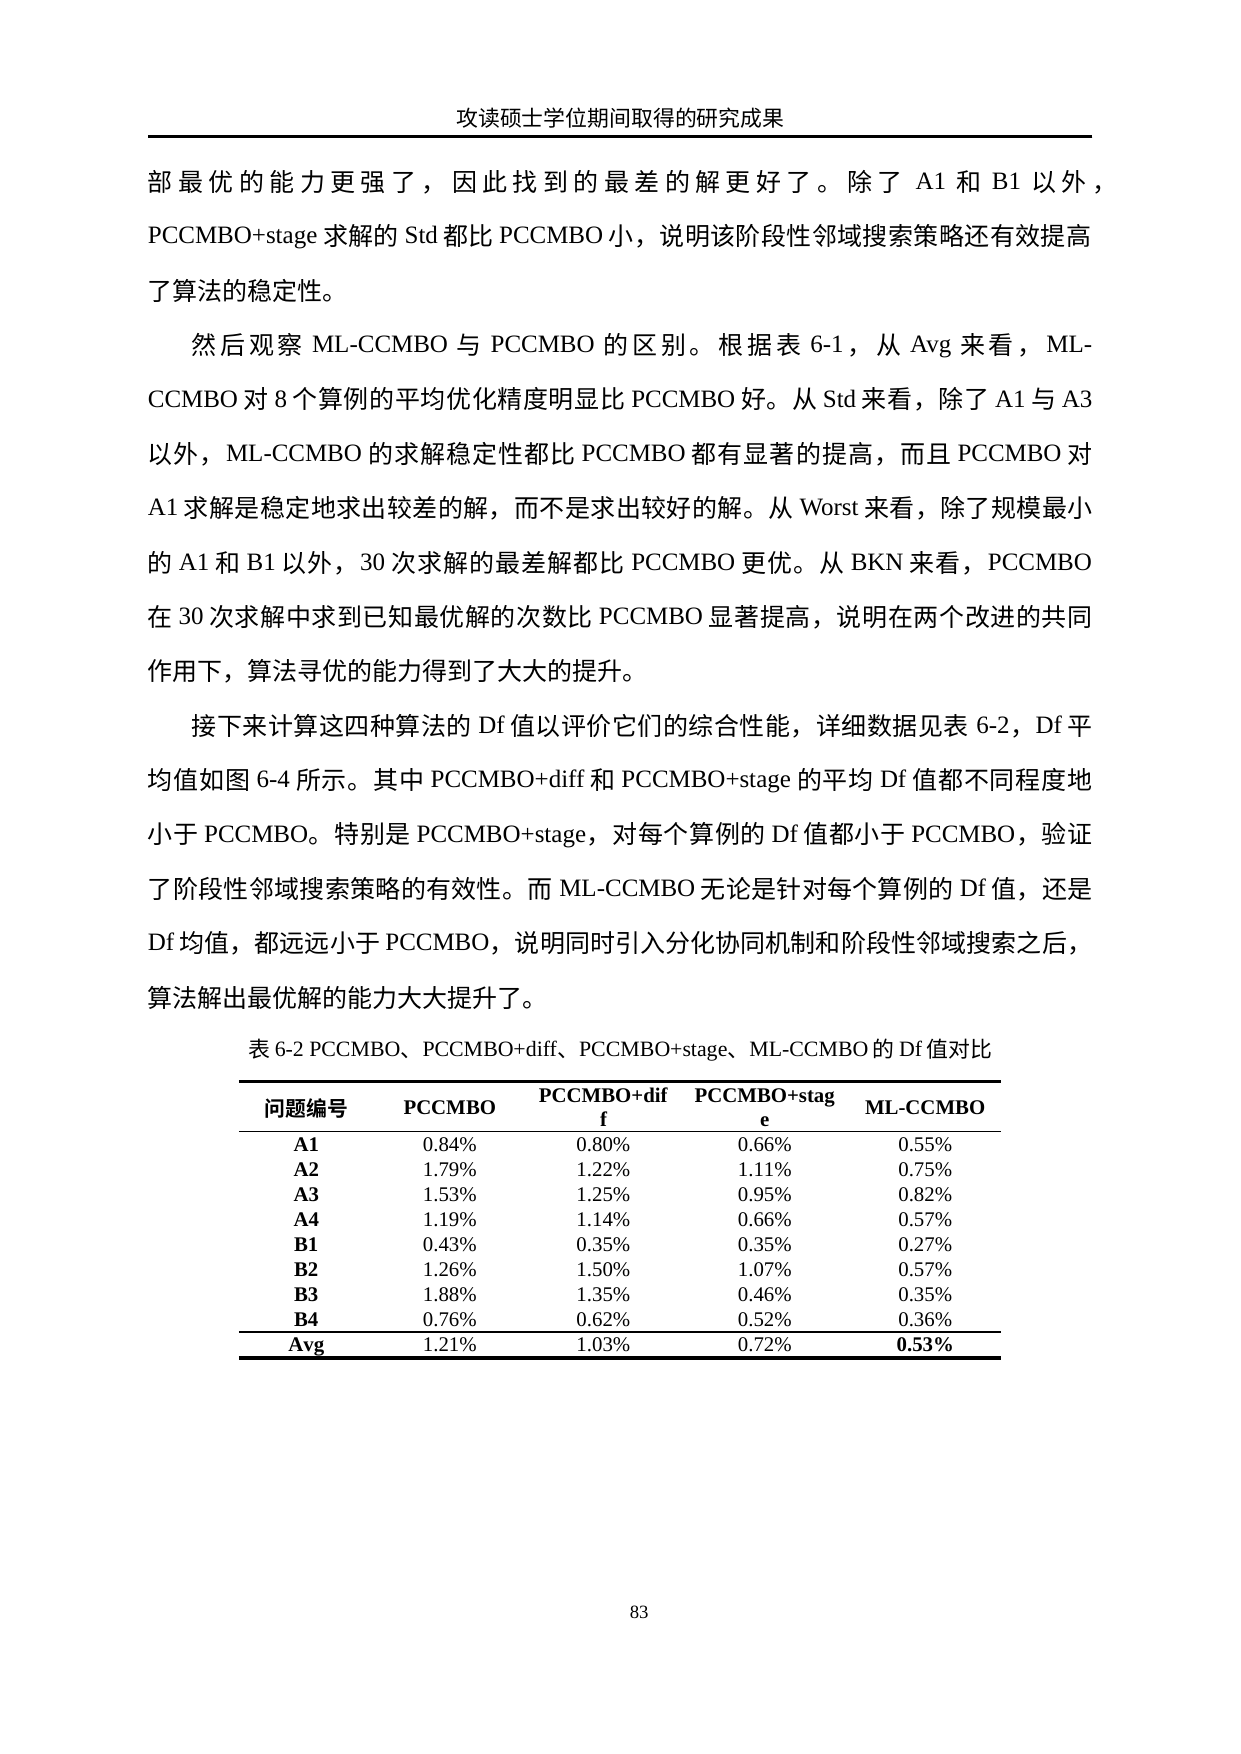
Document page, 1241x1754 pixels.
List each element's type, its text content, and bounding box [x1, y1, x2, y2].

table_cell B3 [239, 1281, 373, 1306]
table_cell 0.76% [373, 1306, 526, 1331]
table_cell 0.43% [373, 1231, 526, 1256]
table_cell 0.66% [680, 1206, 849, 1231]
table_cell A2 [239, 1156, 373, 1181]
table_cell 0.53% [849, 1333, 1001, 1356]
table_cell 1.21% [373, 1333, 526, 1356]
table_cell 1.14% [526, 1206, 680, 1231]
table_cell 1.53% [373, 1181, 526, 1206]
table_cell 0.55% [849, 1132, 1001, 1156]
table_cell B4 [239, 1306, 373, 1331]
table_cell 1.88% [373, 1281, 526, 1306]
table_cell 1.11% [680, 1156, 849, 1181]
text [148, 162, 1092, 307]
table_cell 1.07% [680, 1256, 849, 1281]
table_cell 1.25% [526, 1181, 680, 1206]
table_cell A4 [239, 1206, 373, 1231]
table_header ML-CCMBO [849, 1083, 1001, 1131]
table_cell 0.95% [680, 1181, 849, 1206]
table_cell 0.27% [849, 1231, 1001, 1256]
table_cell 0.35% [526, 1231, 680, 1256]
table_header 问题编号 [239, 1083, 373, 1131]
table_header PCCMBO+stage [680, 1083, 849, 1131]
table_cell 0.36% [849, 1306, 1001, 1331]
table_cell B1 [239, 1231, 373, 1256]
table_cell 0.84% [373, 1132, 526, 1156]
table_cell 0.35% [849, 1281, 1001, 1306]
table_cell 1.35% [526, 1281, 680, 1306]
table_cell 1.19% [373, 1206, 526, 1231]
table_cell Avg [239, 1333, 373, 1356]
table_cell 1.03% [526, 1333, 680, 1356]
table_cell A3 [239, 1181, 373, 1206]
table_cell 0.52% [680, 1306, 849, 1331]
table_cell 0.82% [849, 1181, 1001, 1206]
table_cell 0.46% [680, 1281, 849, 1306]
table_cell 0.80% [526, 1132, 680, 1156]
table_cell 0.66% [680, 1132, 849, 1156]
table_cell 1.22% [526, 1156, 680, 1181]
text 然后观察ML-CCMBO与PCCMBO的区别。根据表6-1，从Avg来看，ML-CCMBO对8个算例的平均优化精度明显比PCCMBO好。从Std来看，除了A1与A3以外，ML-CCMBO的求解稳定性都比PCCMBO都有显著的提高，而且PCCMBO对A1求解是稳定地求出较差的解，而不是求出较好的解。从Worst来看，除了规模最小的A1和B1以外，30次求解的最差解都比PCCMBO更优。从BKN来看，PCCMBO在30次求解中求到已知最优解的次数比PCCMBO显著提高，说明在两个改进的共同作用下，算法寻优的能力得到了大大的提升。 [148, 326, 1092, 688]
table_cell 0.35% [680, 1231, 849, 1256]
table_cell A1 [239, 1132, 373, 1156]
table_header PCCMBO [373, 1083, 526, 1131]
text 表6-2 PCCMBO、PCCMBO+diff、PCCMBO+stage、ML-CCMBO的Df值对比 [148, 1032, 1092, 1064]
table_cell 0.62% [526, 1306, 680, 1331]
table_header PCCMBO+diff [526, 1083, 680, 1131]
text 接下来计算这四种算法的Df值以评价它们的综合性能，详细数据见表6-2，Df平均值如图6-4所示。其中PCCMBO+diff和PCCMBO+stage的平均Df值都不同程度地小于PCCMBO。特别是PCCMBO+stage，对每个算例的Df值都小于PCCMBO，验证了阶段性邻域搜索策略的有效性。而ML-CCMBO无论是针对每个算例的Df值，还是Df均值，都远远小于PCCMBO，说明同时引入分化协同机制和阶段性邻域搜索之后，算法解出最优解的能力大大提升了。 [148, 706, 1092, 1014]
table_cell 0.57% [849, 1256, 1001, 1281]
table_cell 1.26% [373, 1256, 526, 1281]
table_cell B2 [239, 1256, 373, 1281]
table_cell 0.72% [680, 1333, 849, 1356]
table_cell 0.75% [849, 1156, 1001, 1181]
table_cell 1.79% [373, 1156, 526, 1181]
table_cell 1.50% [526, 1256, 680, 1281]
table_cell 0.57% [849, 1206, 1001, 1231]
